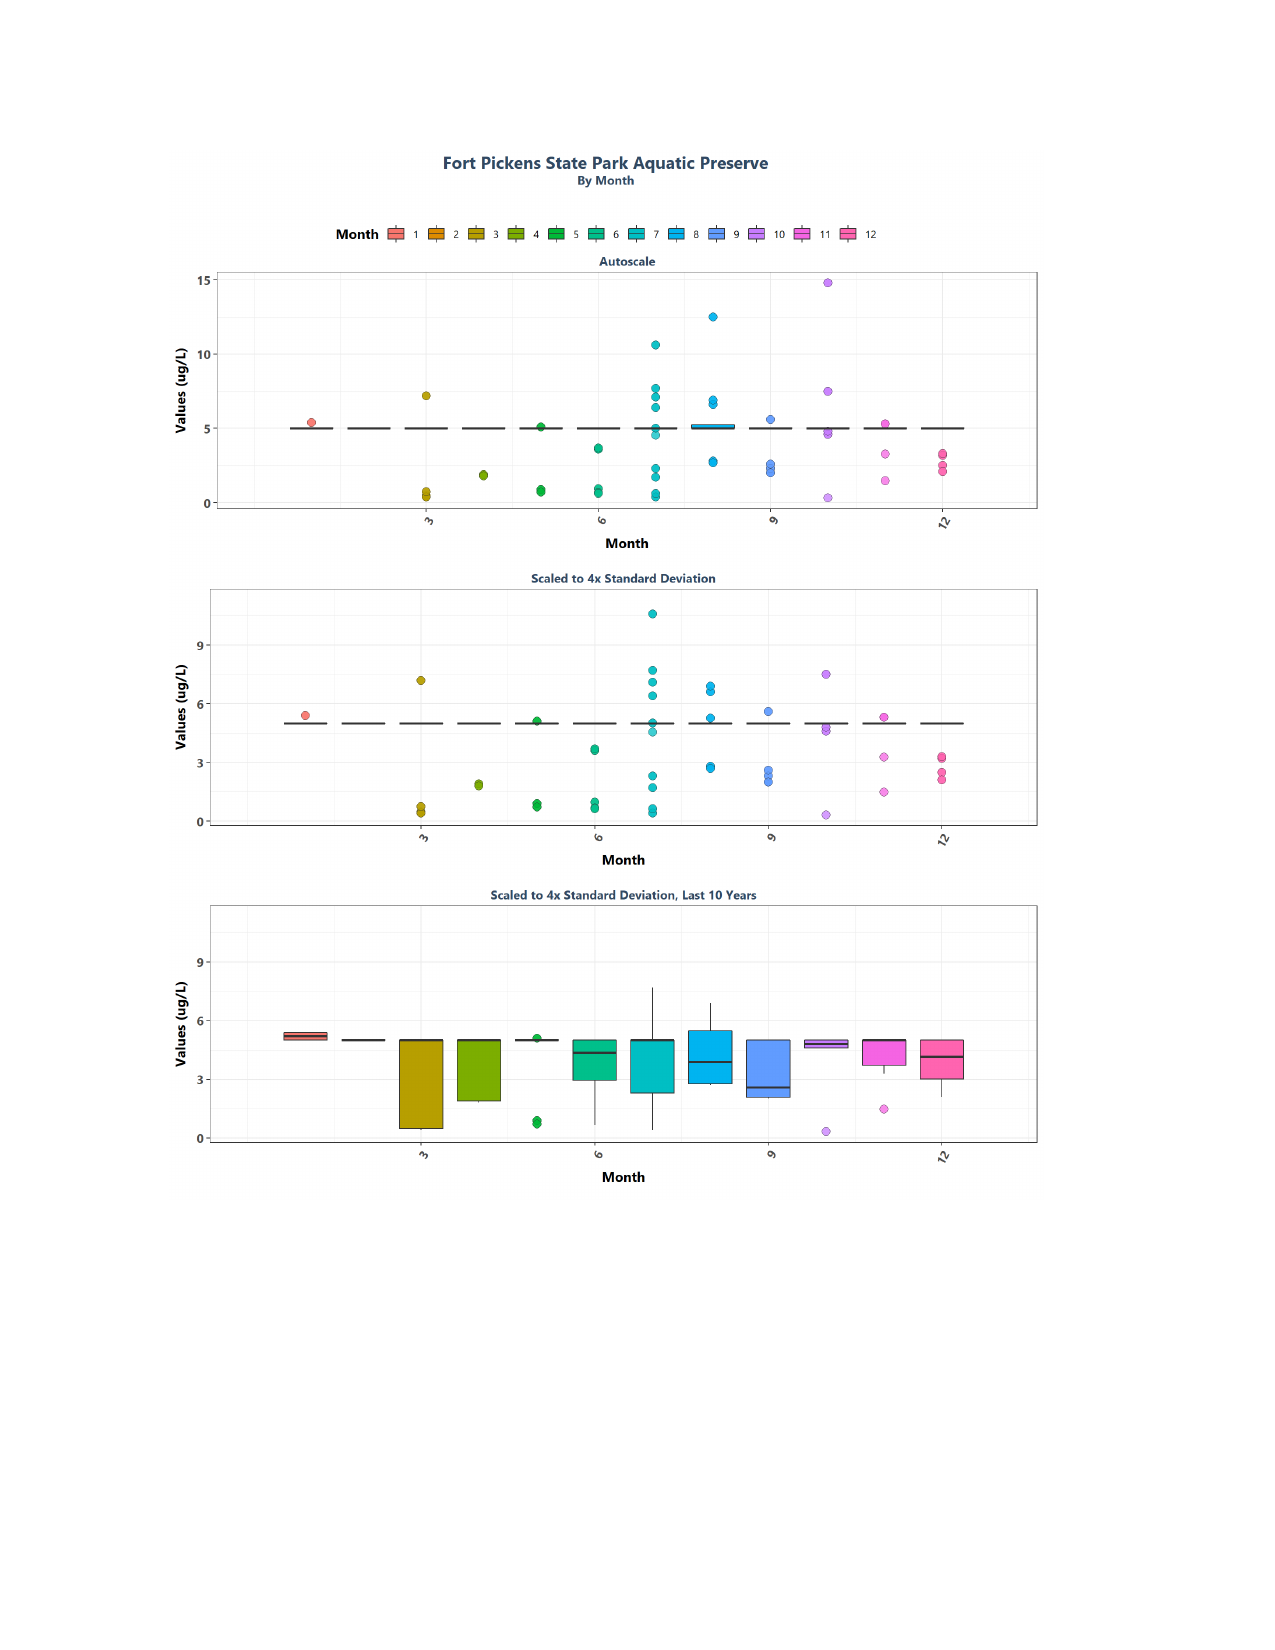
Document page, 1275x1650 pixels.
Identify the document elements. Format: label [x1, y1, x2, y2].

picture [168, 150, 1044, 1200]
